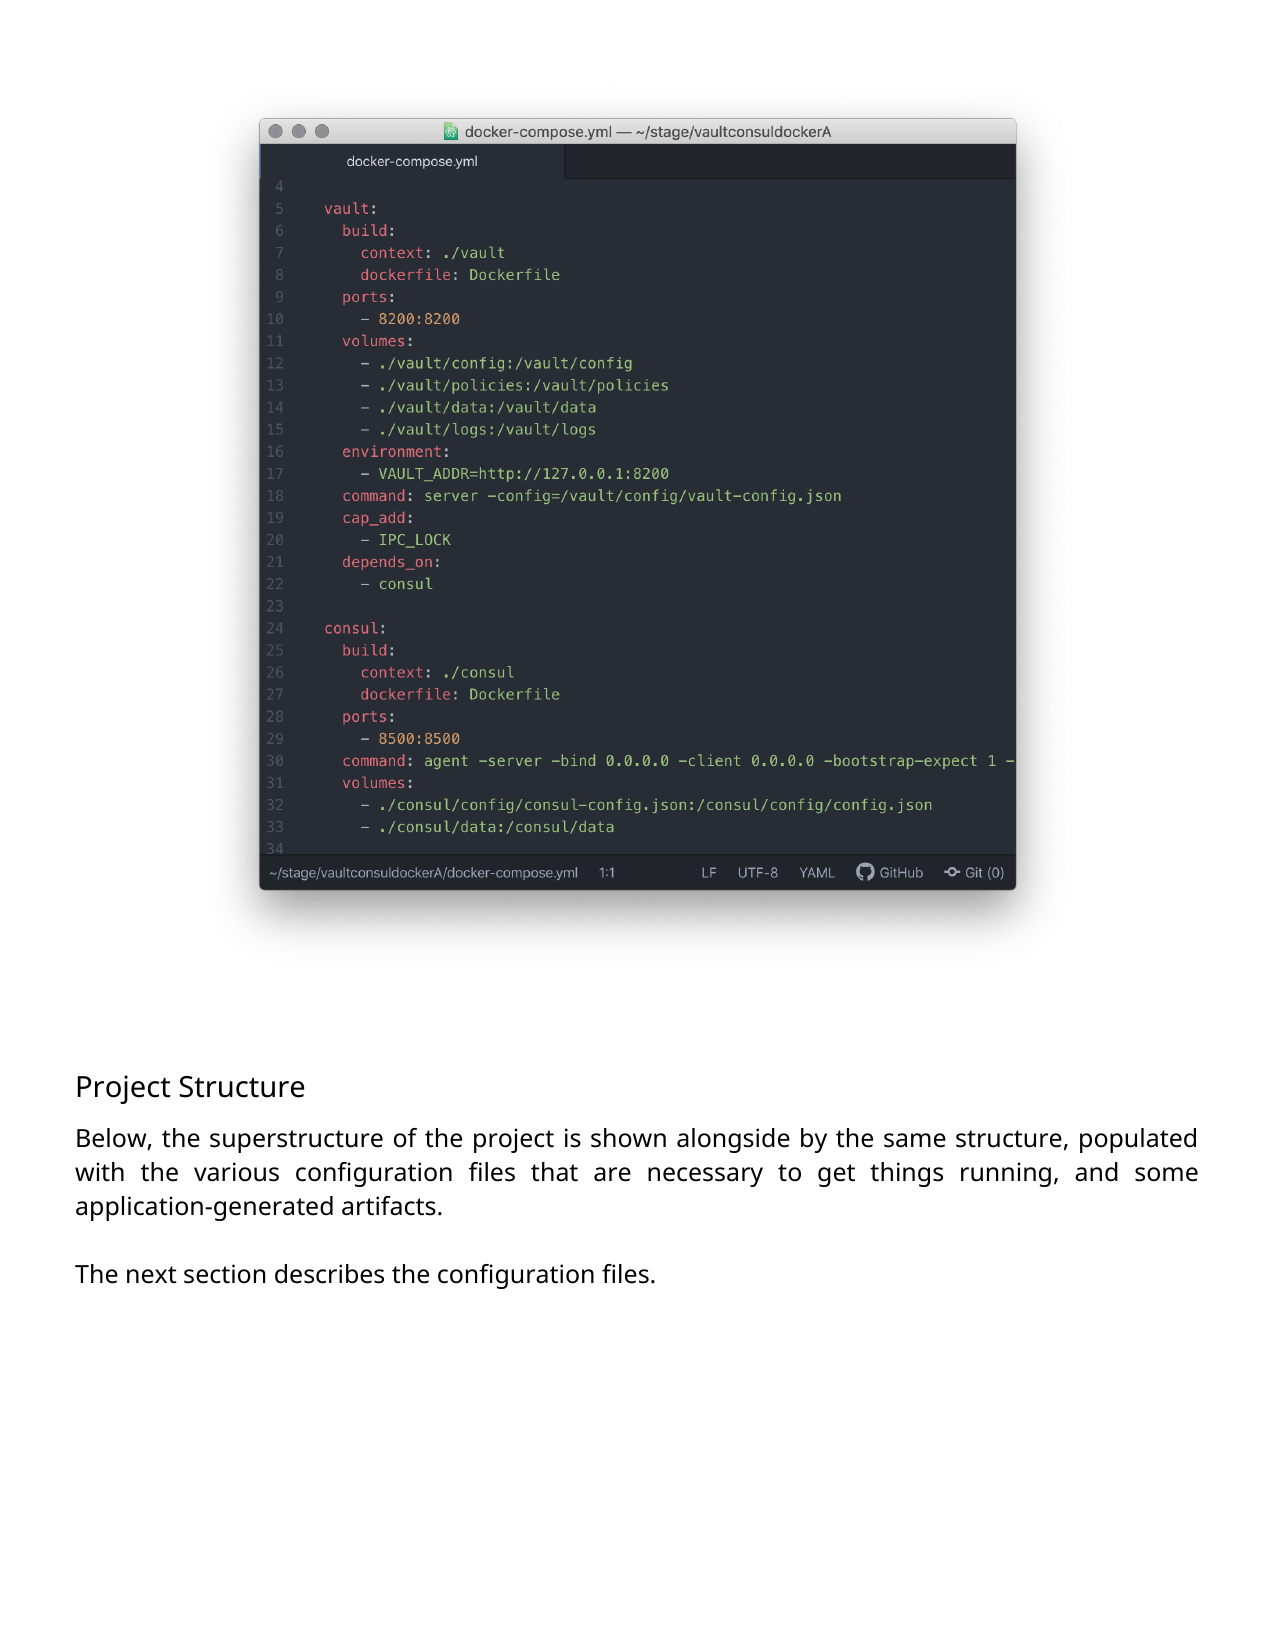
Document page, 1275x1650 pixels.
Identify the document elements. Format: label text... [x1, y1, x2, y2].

text Project Structure [75, 1067, 1200, 1106]
text The next section describes the configuration files. [75, 1257, 1200, 1291]
picture [194, 75, 1081, 976]
text Below, the superstructure of the project is shown alongside by the same structure, populated with the various configuration files that are necessary to get things running, and some application-generated artifacts. [75, 1121, 1200, 1223]
